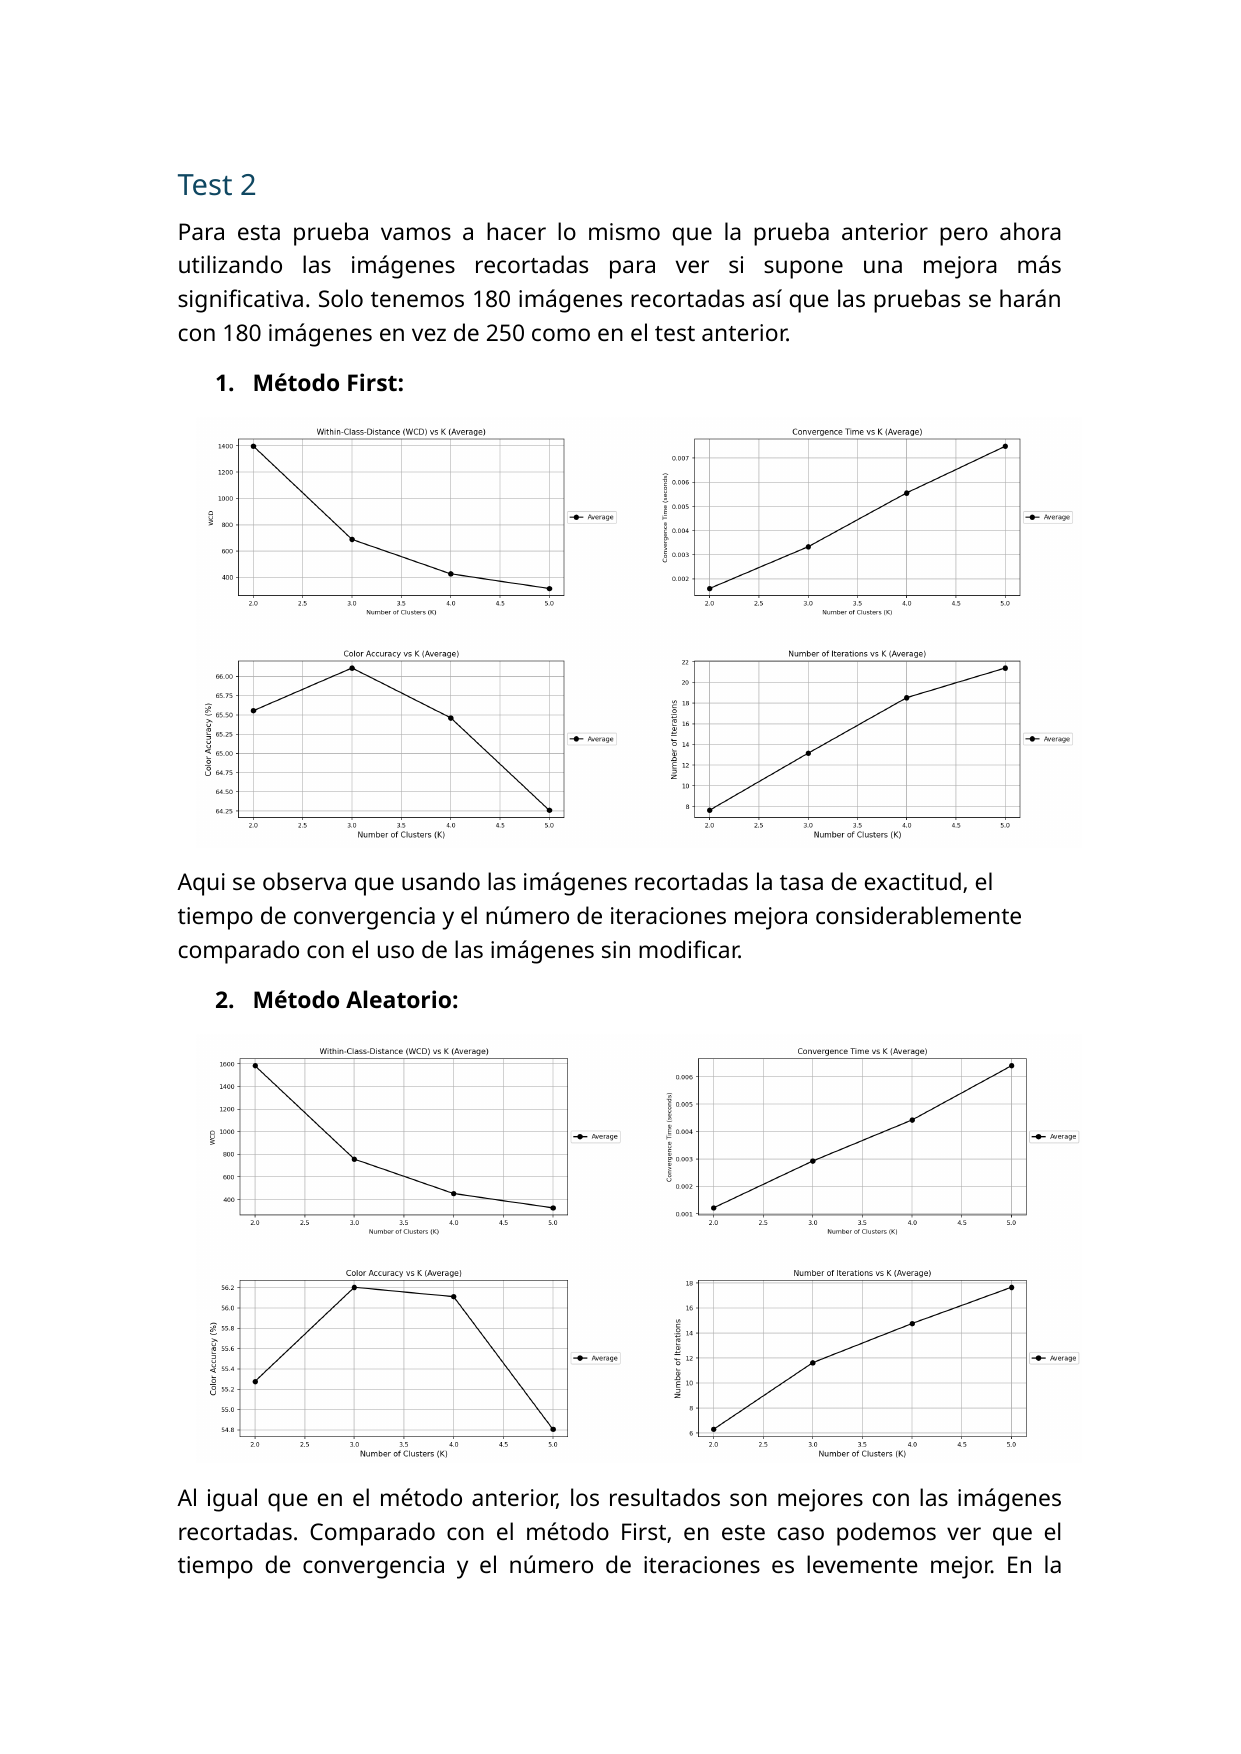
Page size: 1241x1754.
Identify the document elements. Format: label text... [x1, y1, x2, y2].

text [177, 1482, 1063, 1581]
subtitle Test 2 [177, 164, 1063, 204]
text Aqui se observa que usando las imágenes recortadas la tasa de exactitud, el tiempo de convergencia y el número de iteraciones mejora considerablemente comparado con el uso de las imágenes sin modificar. [177, 866, 1063, 965]
text Para esta prueba vamos a hacer lo mismo que la prueba anterior pero ahora utilizando las imágenes recortadas para ver si supone una mejora más significativa. Solo tenemos 180 imágenes recortadas así que las pruebas se harán con 180 imágenes en vez de 250 como en el test anterior. [177, 215, 1063, 348]
list Método First: [215, 367, 1063, 398]
list Método Aleatorio: [215, 984, 1063, 1016]
